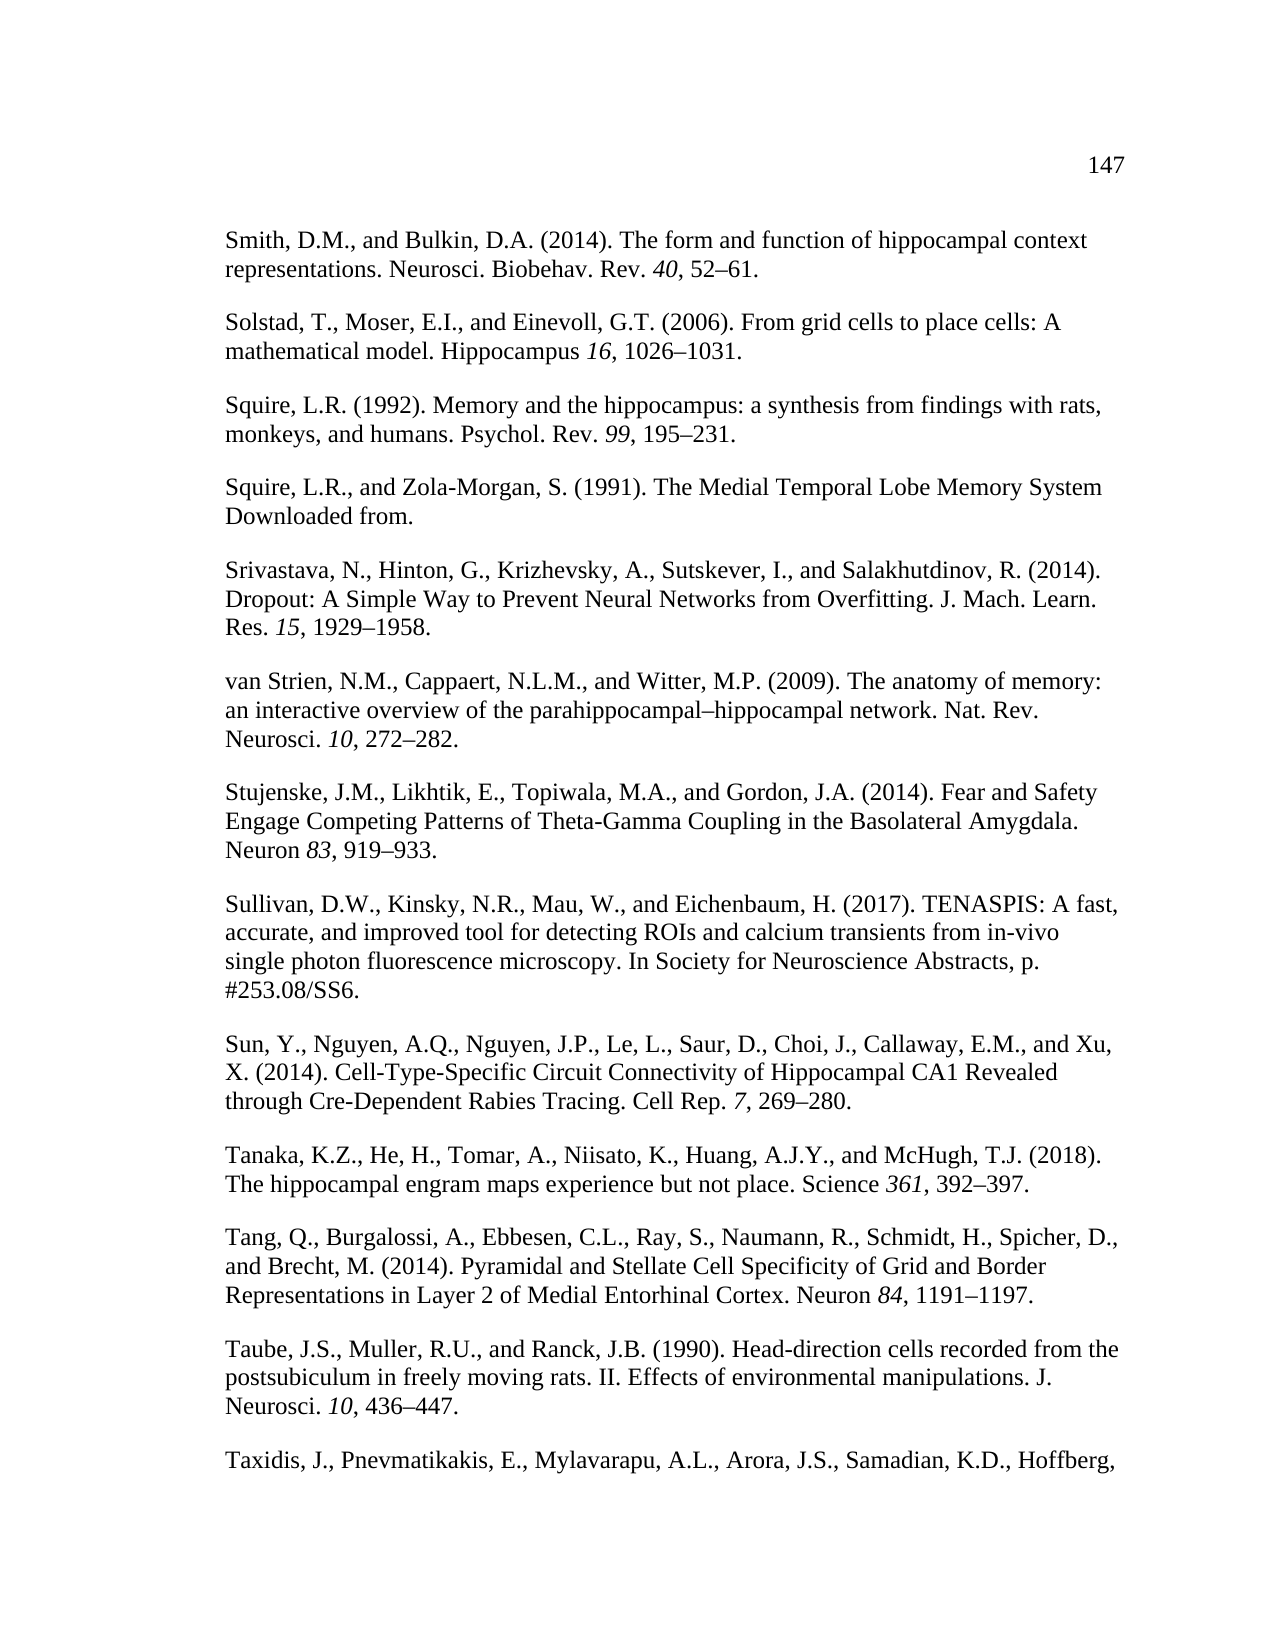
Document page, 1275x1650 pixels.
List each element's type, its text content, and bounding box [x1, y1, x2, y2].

text Stujenske, J.M., Likhtik, E., Topiwala, M.A., and Gordon, J.A. (2014). Fear and Safety Engage Competing Patterns of Theta-Gamma Coupling in the Basolateral Amygdala. Neuron 83, 919–933. [225, 777, 1125, 864]
text Sun, Y., Nguyen, A.Q., Nguyen, J.P., Le, L., Saur, D., Choi, J., Callaway, E.M., and Xu, X. (2014). Cell-Type-Specific Circuit Connectivity of Hippocampal CA1 Revealed through Cre-Dependent Rabies Tracing. Cell Rep. 7, 269–280. [225, 1029, 1125, 1115]
text Tang, Q., Burgalossi, A., Ebbesen, C.L., Ray, S., Naumann, R., Schmidt, H., Spicher, D., and Brecht, M. (2014). Pyramidal and Stellate Cell Specificity of Grid and Border Representations in Layer 2 of Medial Entorhinal Cortex. Neuron 84, 1191–1197. [225, 1222, 1125, 1309]
text Srivastava, N., Hinton, G., Krizhevsky, A., Sutskever, I., and Salakhutdinov, R. (2014). Dropout: A Simple Way to Prevent Neural Networks from Overfitting. J. Mach. Learn. Res. 15, 1929–1958. [225, 555, 1125, 641]
text Squire, L.R. (1992). Memory and the hippocampus: a synthesis from findings with rats, monkeys, and humans. Psychol. Rev. 99, 195–231. [225, 390, 1125, 447]
text Taube, J.S., Muller, R.U., and Ranck, J.B. (1990). Head-direction cells recorded from the postsubiculum in freely moving rats. II. Effects of environmental manipulations. J. Neurosci. 10, 436–447. [225, 1334, 1125, 1420]
text Sullivan, D.W., Kinsky, N.R., Mau, W., and Eichenbaum, H. (2017). TENASPIS: A fast, accurate, and improved tool for detecting ROIs and calcium transients from in-vivo single photon fluorescence microscopy. In Society for Neuroscience Abstracts, p. #253.08/SS6. [225, 889, 1125, 1004]
text Tanaka, K.Z., He, H., Tomar, A., Niisato, K., Huang, A.J.Y., and McHugh, T.J. (2018). The hippocampal engram maps experience but not place. Science 361, 392–397. [225, 1140, 1125, 1197]
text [225, 1445, 1125, 1474]
text Squire, L.R., and Zola-Morgan, S. (1991). The Medial Temporal Lobe Memory System Downloaded from. [225, 472, 1125, 530]
text Smith, D.M., and Bulkin, D.A. (2014). The form and function of hippocampal context representations. Neurosci. Biobehav. Rev. 40, 52–61. [225, 225, 1125, 282]
text Solstad, T., Moser, E.I., and Einevoll, G.T. (2006). From grid cells to place cells: A mathematical model. Hippocampus 16, 1026–1031. [225, 307, 1125, 365]
text van Strien, N.M., Cappaert, N.L.M., and Witter, M.P. (2009). The anatomy of memory: an interactive overview of the parahippocampal–hippocampal network. Nat. Rev. Neurosci. 10, 272–282. [225, 666, 1125, 752]
